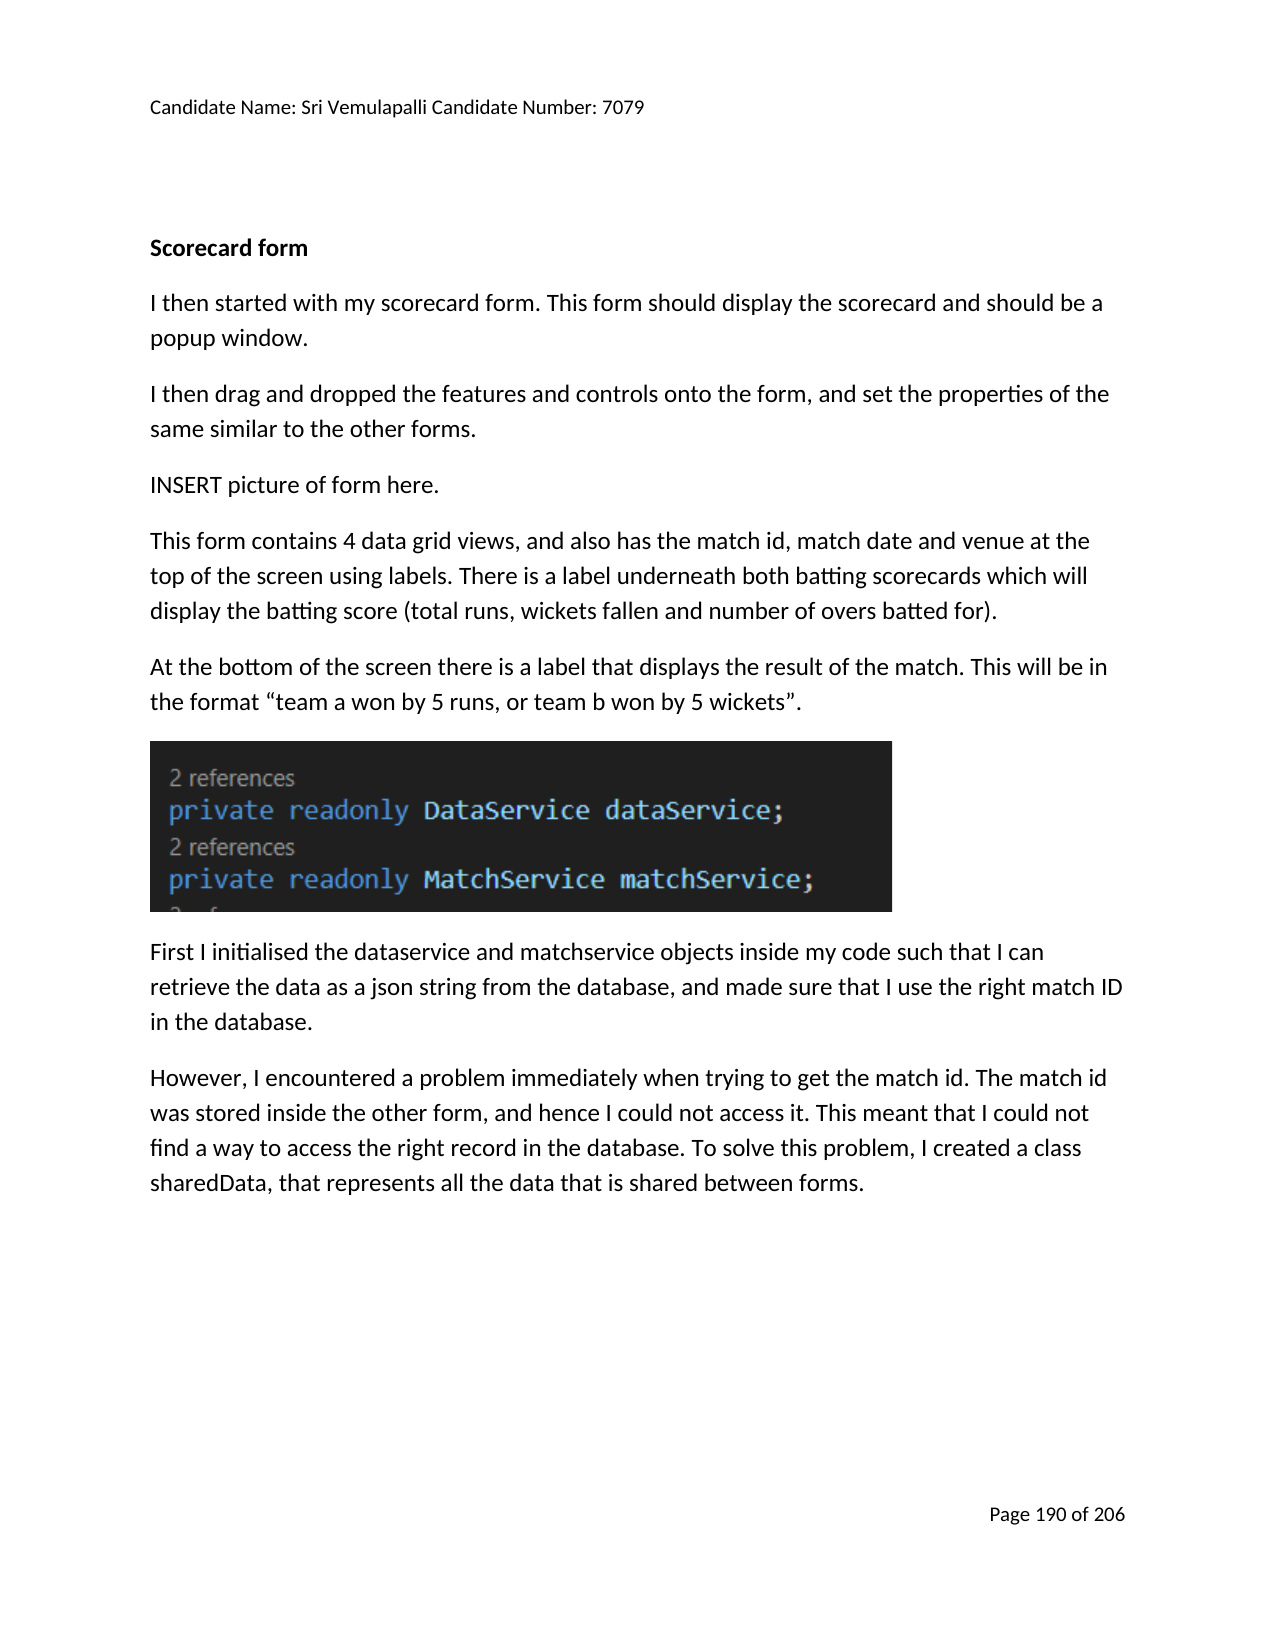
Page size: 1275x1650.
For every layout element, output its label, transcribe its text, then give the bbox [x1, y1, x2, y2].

text I then drag and dropped the features and controls onto the form, and set the properties of the same similar to the other forms. [150, 378, 1125, 444]
text At the bottom of the screen there is a label that displays the result of the match. This will be in the format “team a won by 5 runs, or team b won by 5 wickets”. [150, 651, 1125, 716]
picture [150, 741, 893, 912]
text This form contains 4 data grid views, and also has the match id, match date and venue at the top of the screen using labels. There is a label underneath both batting scorecards which will display the batting score (total runs, wickets fallen and number of overs batted for). [150, 525, 1125, 626]
text INSERT picture of form here. [150, 469, 1125, 500]
text First I initialised the dataservice and matchservice objects inside my code such that I can retrieve the data as a json string from the database, and made sure that I use the right match ID in the database. [150, 937, 1125, 1037]
text I then started with my scorecard form. This form should display the scorecard and should be a popup window. [150, 287, 1125, 353]
text Scorecard form [150, 232, 1125, 262]
text However, I encountered a problem immediately when trying to get the match id. The match id was stored inside the other form, and hence I could not access it. This meant that I could not find a way to access the right record in the database. To solve this problem, I created a class sharedData, that represents all the data that is shared between forms. [150, 1062, 1125, 1198]
